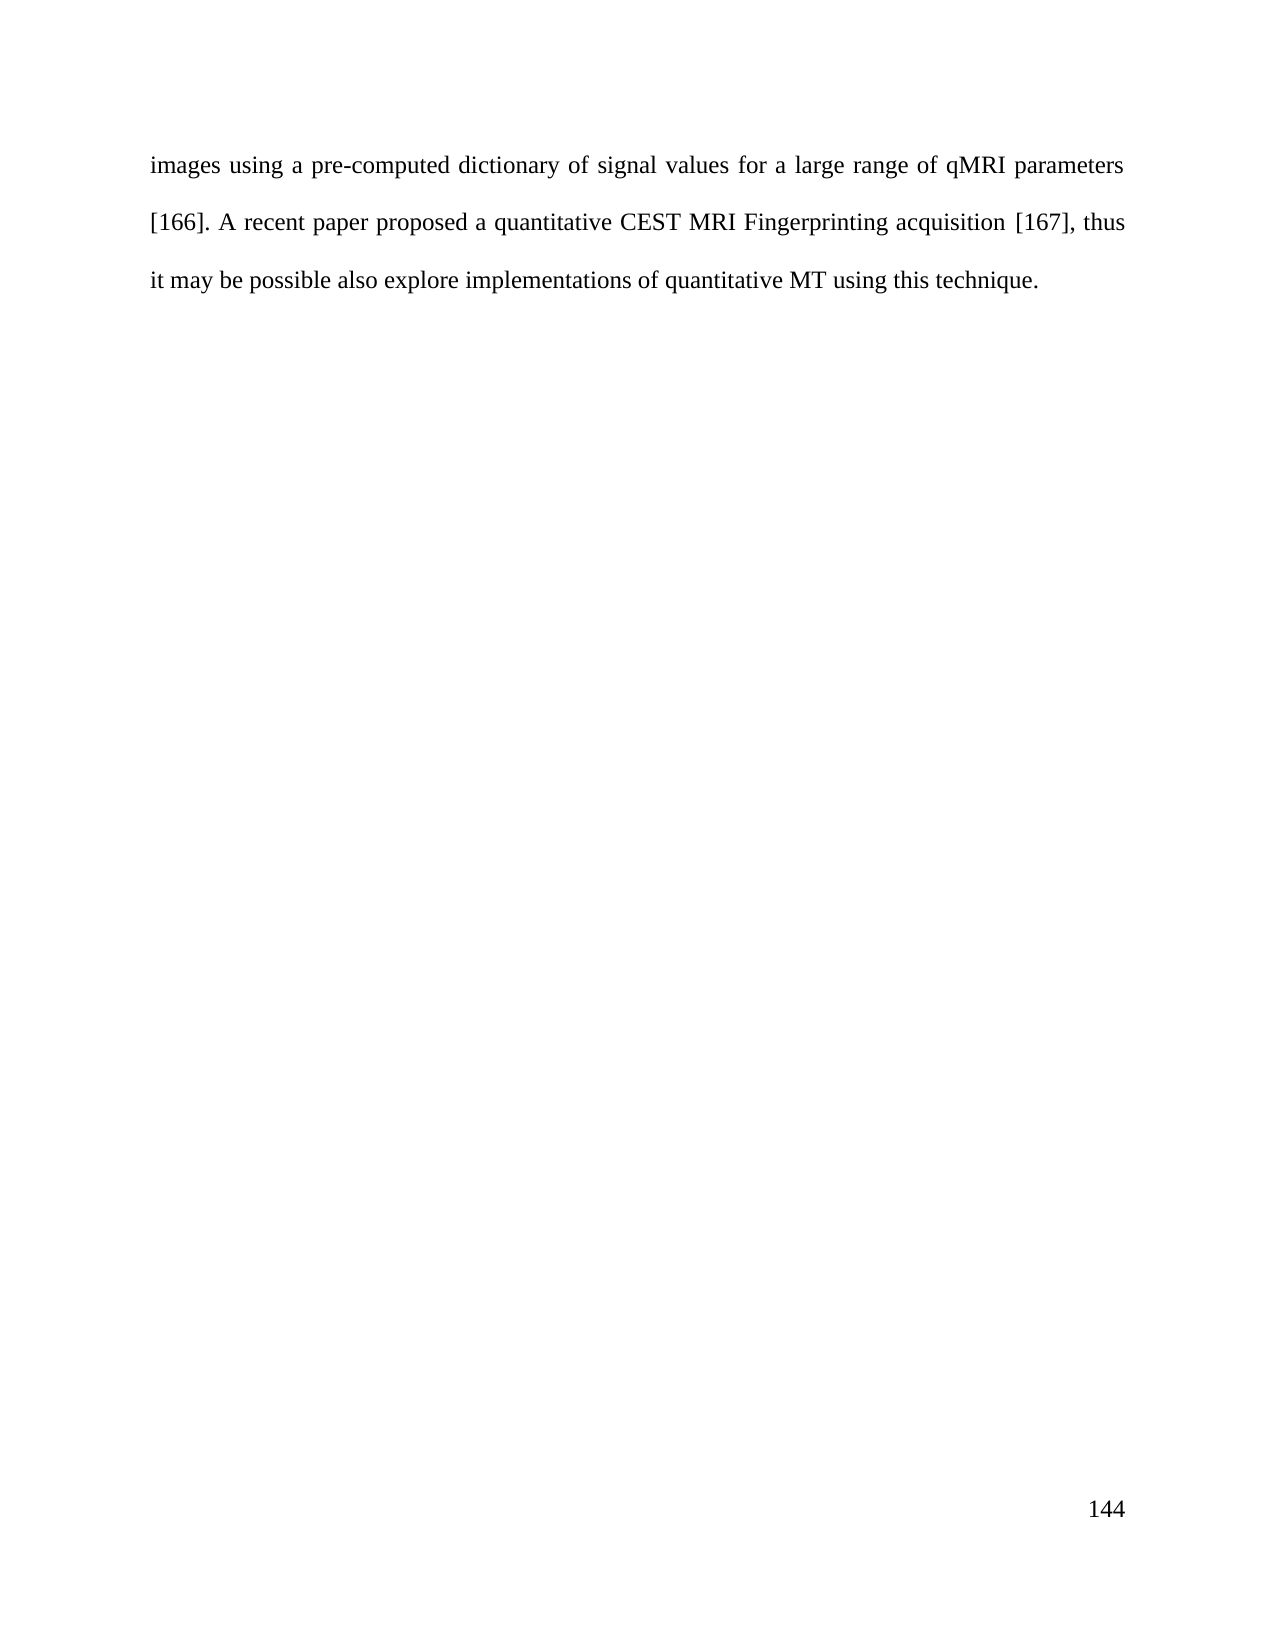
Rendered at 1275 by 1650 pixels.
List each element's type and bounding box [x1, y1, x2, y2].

text [150, 150, 1125, 294]
